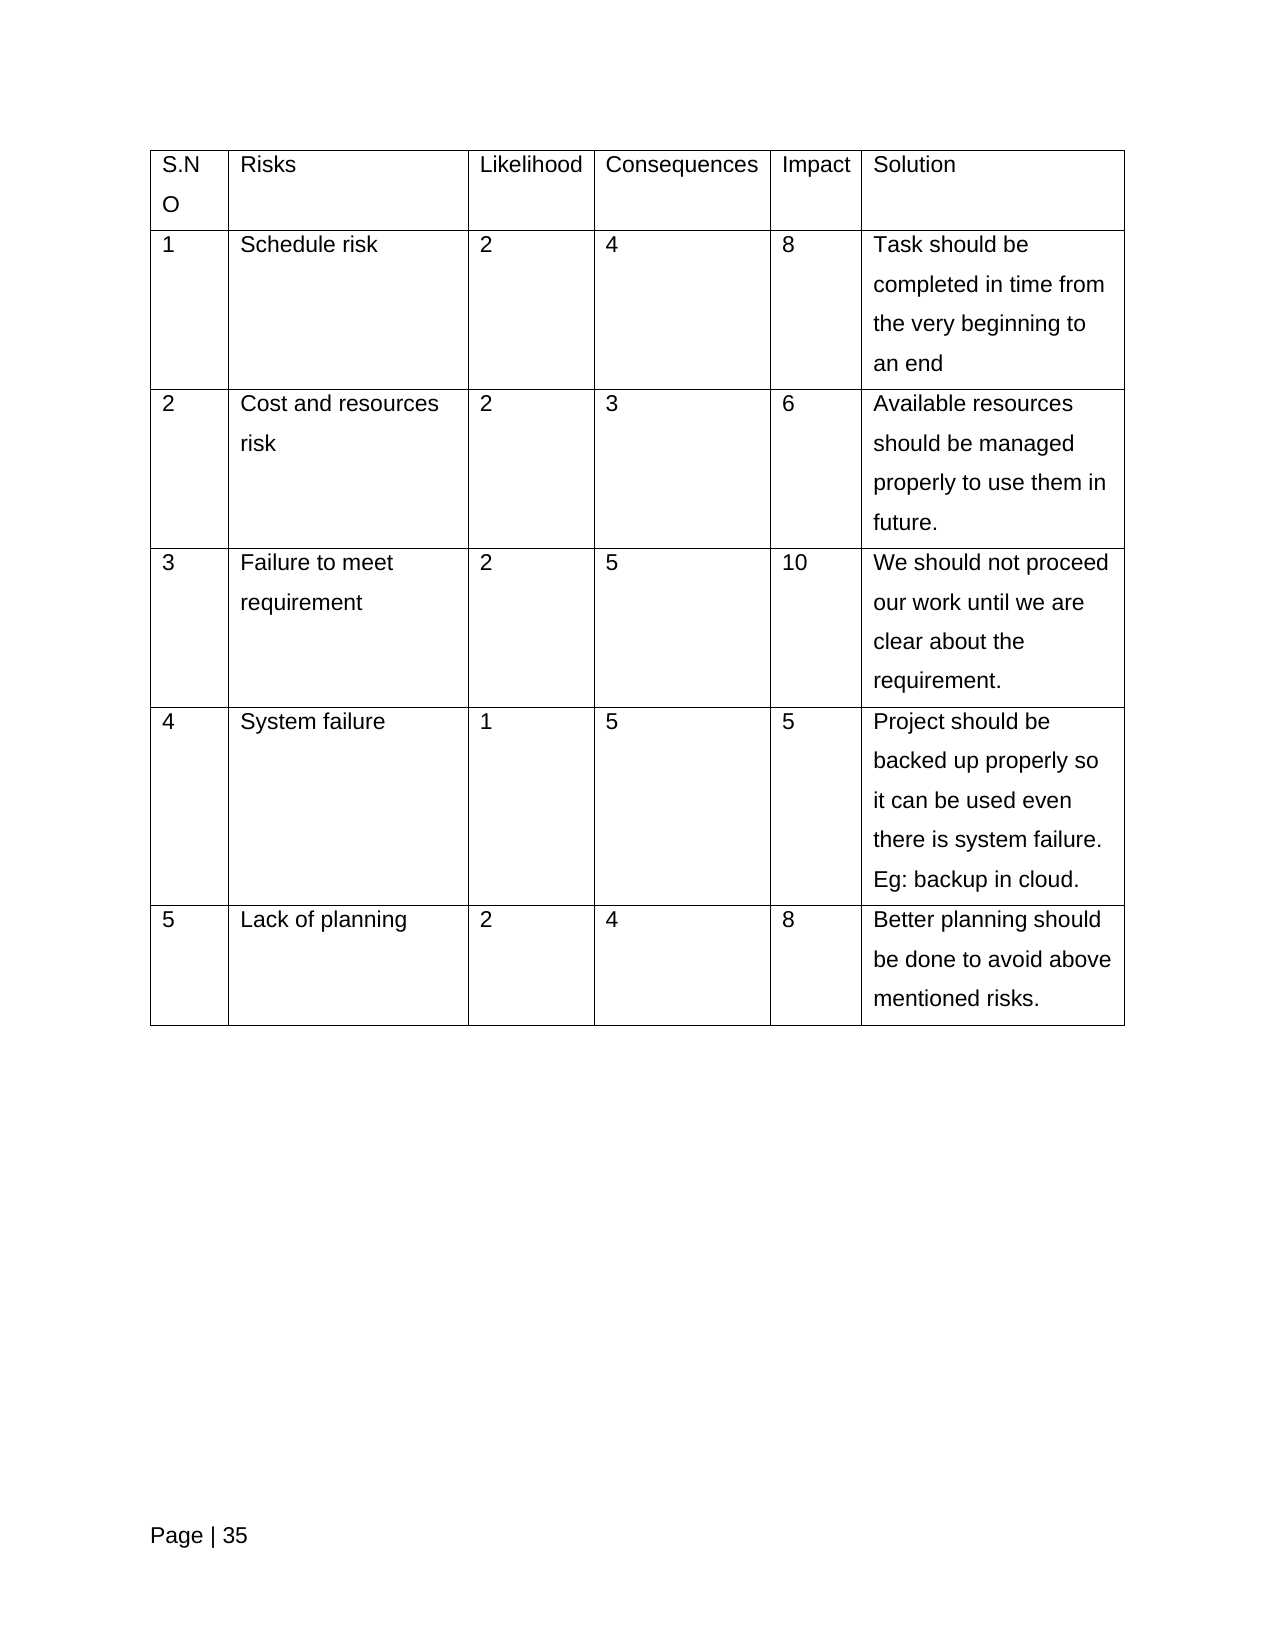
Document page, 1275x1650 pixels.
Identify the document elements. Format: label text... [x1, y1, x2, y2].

table_cell 4 [595, 906, 770, 1025]
table_cell 8 [771, 906, 861, 1025]
table_cell 2 [151, 390, 228, 548]
table_cell 5 [771, 708, 861, 905]
table_cell 8 [771, 231, 861, 389]
table_header Impact [771, 151, 861, 230]
table_cell 4 [595, 231, 770, 389]
table_cell 2 [469, 549, 594, 707]
table_cell Failure to meet requirement [229, 549, 468, 707]
table_cell Cost and resources risk [229, 390, 468, 548]
table_cell 5 [151, 906, 228, 1025]
table_cell 4 [151, 708, 228, 905]
table_cell Task should be completed in time from the very beginning to an end [862, 231, 1124, 389]
table_header Likelihood [469, 151, 594, 230]
table_header Risks [229, 151, 468, 230]
table_cell 1 [469, 708, 594, 905]
table_cell 5 [595, 708, 770, 905]
table_cell Available resources should be managed properly to use them in future. [862, 390, 1124, 548]
table_cell 2 [469, 390, 594, 548]
table_header Solution [862, 151, 1124, 230]
table_cell Project should be backed up properly so it can be used even there is system failure. Eg: backup in cloud. [862, 708, 1124, 905]
table_cell System failure [229, 708, 468, 905]
table_cell 2 [469, 906, 594, 1025]
table_cell Better planning should be done to avoid above mentioned risks. [862, 906, 1124, 1025]
table_cell We should not proceed our work until we are clear about the requirement. [862, 549, 1124, 707]
table_cell 10 [771, 549, 861, 707]
table_header Consequences [595, 151, 770, 230]
table_cell 6 [771, 390, 861, 548]
table_cell 1 [151, 231, 228, 389]
table_header S.NO [151, 151, 228, 230]
table_cell Schedule risk [229, 231, 468, 389]
table_cell Lack of planning [229, 906, 468, 1025]
table_cell 2 [469, 231, 594, 389]
table_cell 3 [151, 549, 228, 707]
table_cell 3 [595, 390, 770, 548]
table_cell 5 [595, 549, 770, 707]
